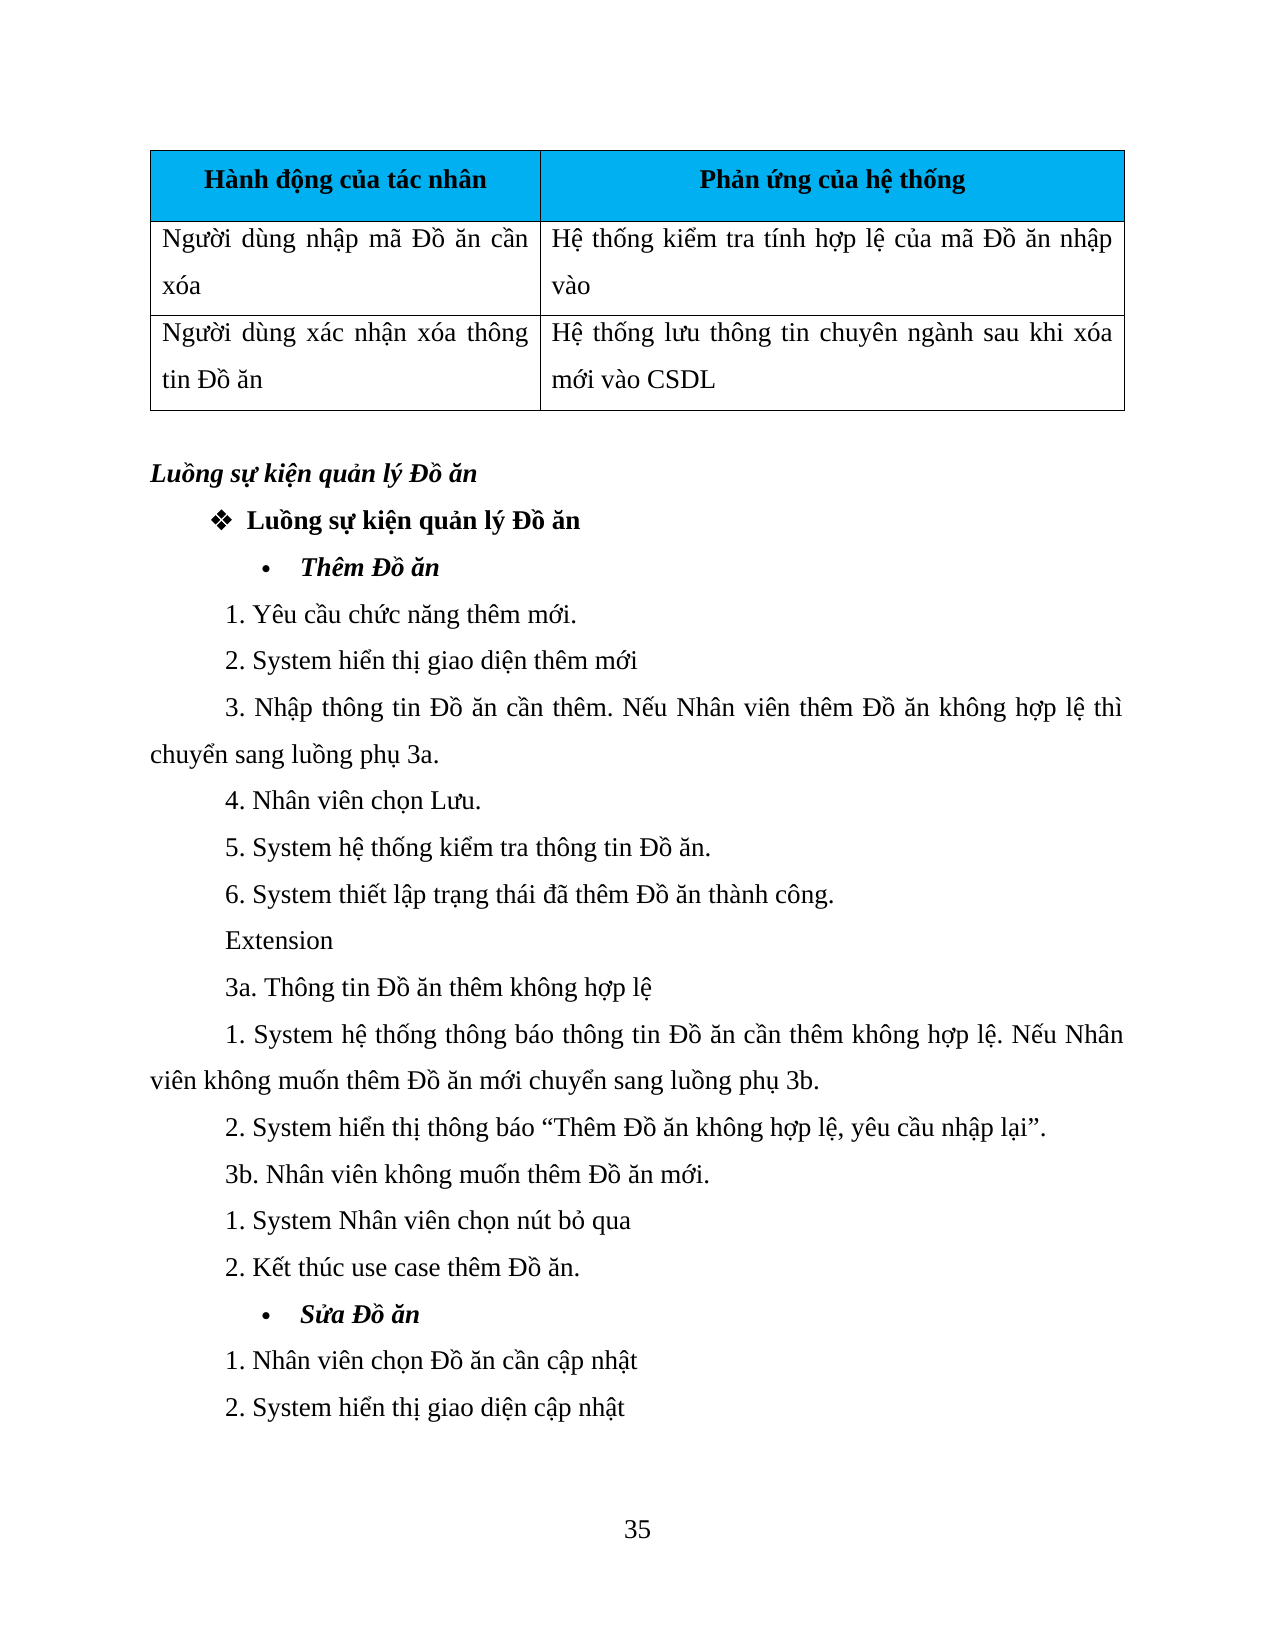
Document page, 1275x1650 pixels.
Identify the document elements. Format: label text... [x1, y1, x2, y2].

text 3. Nhập thông tin Đồ ăn cần thêm. Nếu Nhân viên thêm Đồ ăn không hợp lệ thì chuyển sang luồng phụ 3a. [150, 691, 1125, 769]
text 1. System Nhân viên chọn nút bỏ qua [150, 1204, 1125, 1236]
text 4. Nhân viên chọn Lưu. [150, 784, 1125, 816]
table_cell Hệ thống lưu thông tin chuyên ngành sau khi xóa mới vào CSDL [541, 316, 1124, 410]
text 1. System hệ thống thông báo thông tin Đồ ăn cần thêm không hợp lệ. Nếu Nhân viên không muốn thêm Đồ ăn mới chuyển sang luồng phụ 3b. [150, 1018, 1125, 1096]
table_cell Hệ thống kiểm tra tính hợp lệ của mã Đồ ăn nhập vào [541, 222, 1124, 315]
table_header Hành động của tác nhân [151, 151, 540, 221]
text 2. System hiển thị thông báo “Thêm Đồ ăn không hợp lệ, yêu cầu nhập lại”. [150, 1111, 1125, 1142]
text 3b. Nhân viên không muốn thêm Đồ ăn mới. [150, 1158, 1125, 1189]
list Thêm Đồ ăn [262, 551, 1125, 582]
text 1. Nhân viên chọn Đồ ăn cần cập nhật [150, 1344, 1125, 1376]
list Sửa Đồ ăn [262, 1298, 1125, 1329]
table_cell Người dùng nhập mã Đồ ăn cần xóa [151, 222, 540, 315]
text 1. Yêu cầu chức năng thêm mới. [150, 598, 1125, 629]
text Extension [150, 924, 1125, 956]
text 2. System hiển thị giao diện cập nhật [150, 1391, 1125, 1422]
list Luồng sự kiện quản lý Đồ ăn [209, 504, 1125, 535]
table_cell Người dùng xác nhận xóa thông tin Đồ ăn [151, 316, 540, 410]
text 3a. Thông tin Đồ ăn thêm không hợp lệ [150, 971, 1125, 1002]
table_header Phản ứng của hệ thống [541, 151, 1124, 221]
text 2. System hiển thị giao diện thêm mới [150, 644, 1125, 676]
text Luồng sự kiện quản lý Đồ ăn [150, 457, 1125, 489]
text 2. Kết thúc use case thêm Đồ ăn. [150, 1251, 1125, 1282]
text 5. System hệ thống kiểm tra thông tin Đồ ăn. [150, 831, 1125, 862]
text 6. System thiết lập trạng thái đã thêm Đồ ăn thành công. [150, 878, 1125, 909]
